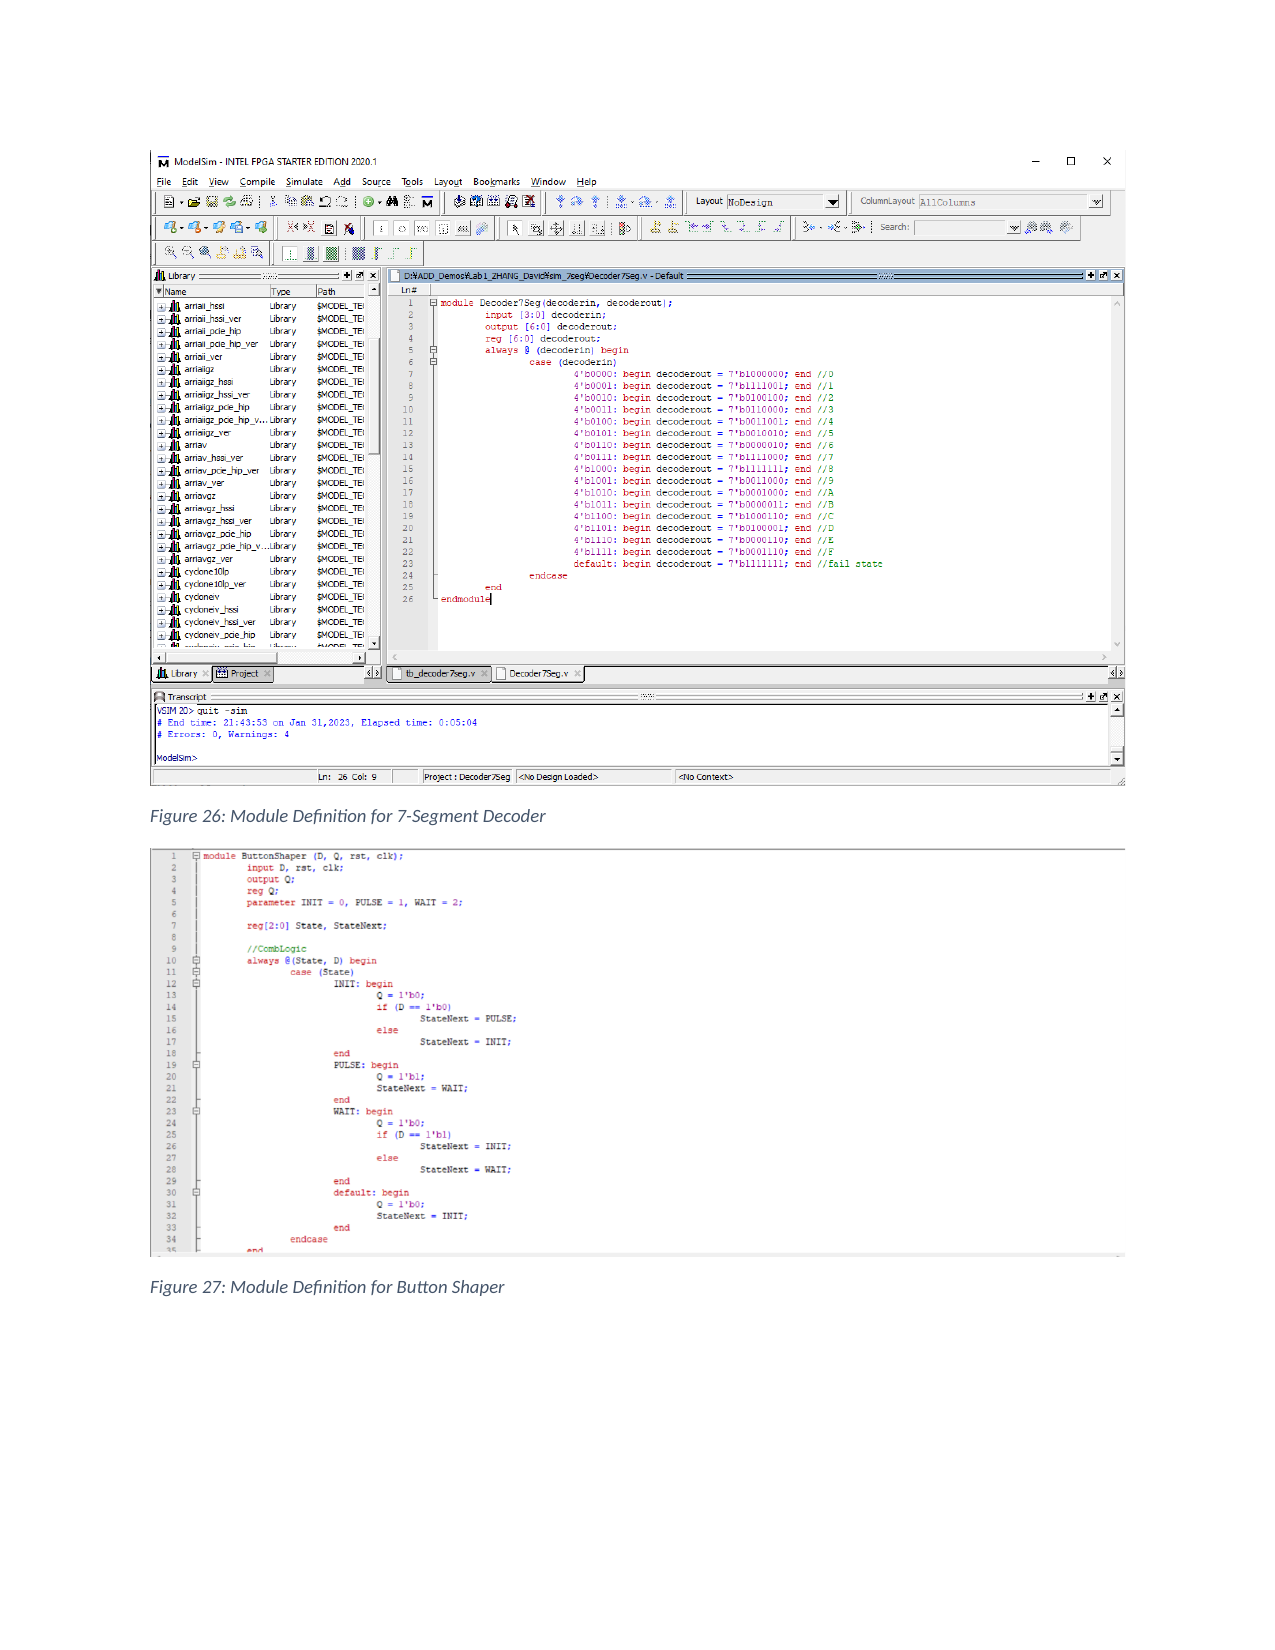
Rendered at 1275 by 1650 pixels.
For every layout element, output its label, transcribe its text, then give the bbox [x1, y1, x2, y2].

picture [150, 150, 1125, 786]
picture [150, 848, 1125, 1257]
